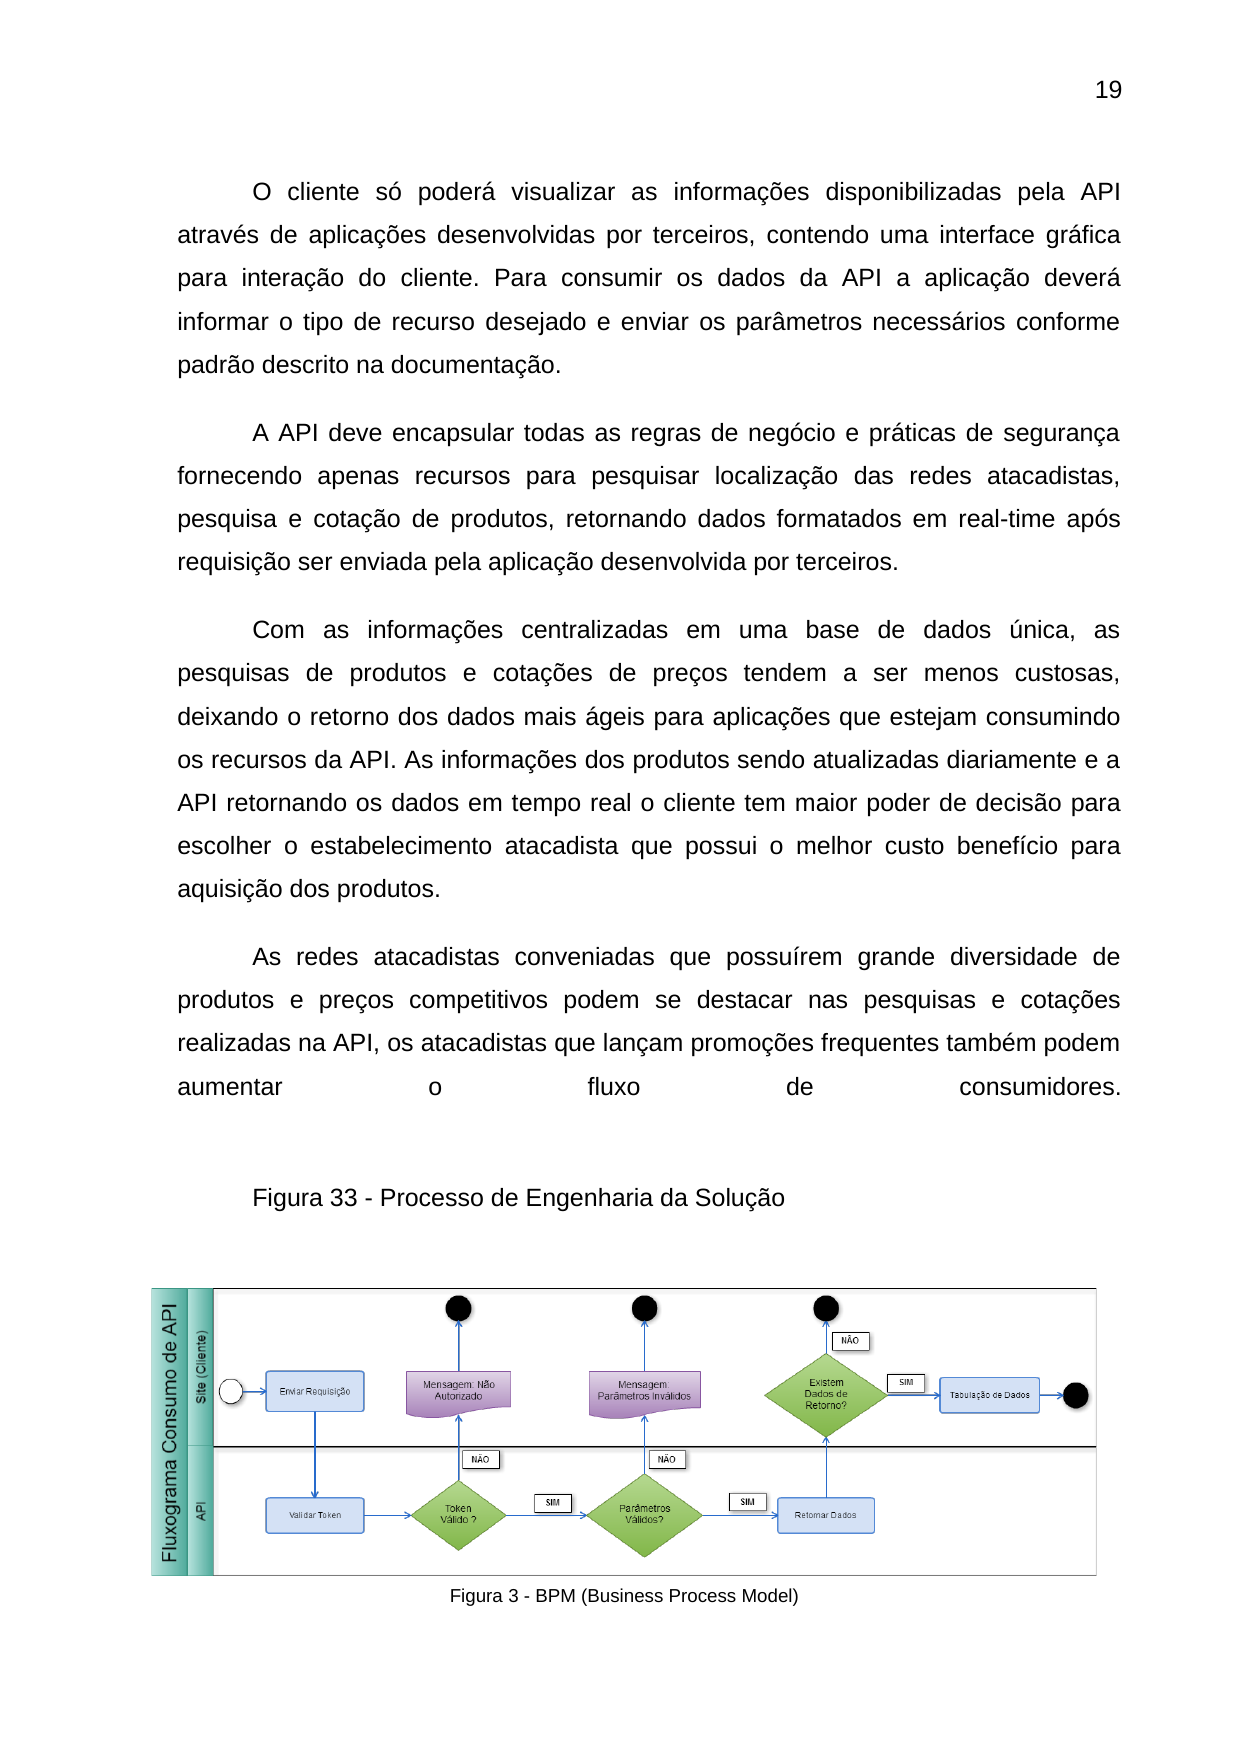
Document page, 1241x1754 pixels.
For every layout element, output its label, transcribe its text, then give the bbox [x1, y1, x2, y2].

text As redes atacadistas conveniadas que possuírem grande diversidade de produtos e preços competitivos podem se destacar nas pesquisas e cotações realizadas na API, os atacadistas que lançam promoções frequentes também podem aumentar o fluxo de consumidores. [177, 942, 1122, 1143]
text Com as informações centralizadas em uma base de dados única, as pesquisas de produtos e cotações de preços tendem a ser menos custosas, deixando o retorno dos dados mais ágeis para aplicações que estejam consumindo os recursos da API. As informações dos produtos sendo atualizadas diariamente e a API retornando os dados em tempo real o cliente tem maior poder de decisão para escolher o estabelecimento atacadista que possui o melhor custo benefício para aquisição dos produtos. [177, 615, 1122, 903]
text O cliente só poderá visualizar as informações disponibilizadas pela API através de aplicações desenvolvidas por terceiros, contendo uma interface gráfica para interação do cliente. Para consumir os dados da API a aplicação deverá informar o tipo de recurso desejado e enviar os parâmetros necessários conforme padrão descrito na documentação. [177, 177, 1122, 378]
picture [151, 1288, 1097, 1576]
text A API deve encapsular todas as regras de negócio e práticas de segurança fornecendo apenas recursos para pesquisar localização das redes atacadistas, pesquisa e cotação de produtos, retornando dados formatados em real-time após requisição ser enviada pela aplicação desenvolvida por terceiros. [177, 418, 1122, 576]
text Figura 33 - Processo de Engenharia da Solução [177, 1183, 1122, 1211]
